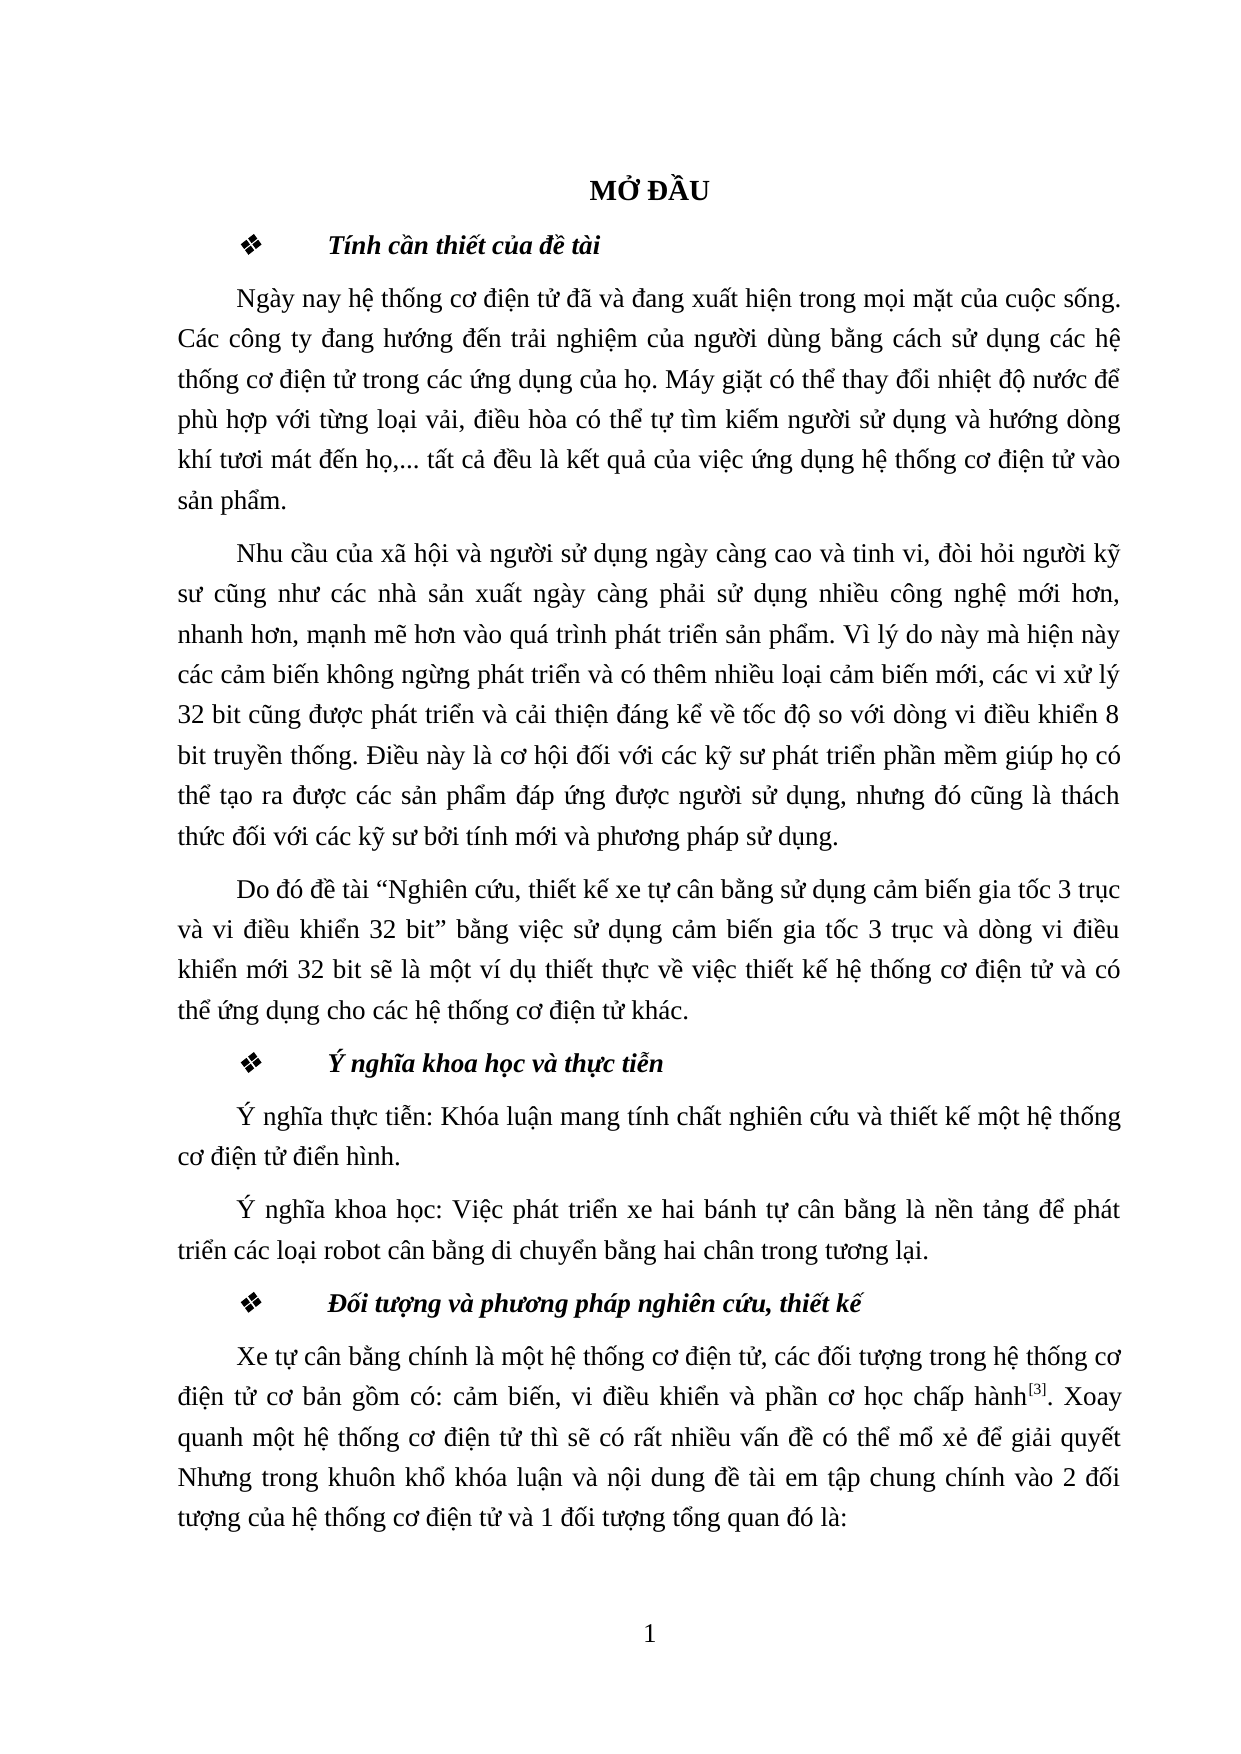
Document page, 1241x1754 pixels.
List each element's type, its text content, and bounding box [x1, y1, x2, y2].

text Xe tự cân bằng chính là một hệ thống cơ điện tử, các đối tượng trong hệ thống cơ điện tử cơ bản gồm có: cảm biến, vi điều khiển và phần cơ học chấp hành[3]. Xoay quanh một hệ thống cơ điện tử thì sẽ có rất nhiều vấn đề có thể mổ xẻ để giải quyết Nhưng trong khuôn khổ khóa luận và nội dung đề tài em tập chung chính vào 2 đối tượng của hệ thống cơ điện tử và 1 đối tượng tổng quan đó là: [177, 1340, 1122, 1533]
text Ý nghĩa khoa học: Việc phát triển xe hai bánh tự cân bằng là nền tảng để phát triển các loại robot cân bằng di chuyển bằng hai chân trong tương lại. [177, 1193, 1122, 1265]
text Ngày nay hệ thống cơ điện tử đã và đang xuất hiện trong mọi mặt của cuộc sống. Các công ty đang hướng đến trải nghiệm của người dùng bằng cách sử dụng các hệ thống cơ điện tử trong các ứng dụng của họ. Máy giặt có thể thay đổi nhiệt độ nước để phù hợp với từng loại vải, điều hòa có thể tự tìm kiếm người sử dụng và hướng dòng khí tươi mát đến họ,... tất cả đều là kết quả của việc ứng dụng hệ thống cơ điện tử vào sản phẩm. [177, 282, 1122, 515]
subtitle MỞ ĐẦU [177, 173, 1122, 206]
text Nhu cầu của xã hội và người sử dụng ngày càng cao và tinh vi, đòi hỏi người kỹ sư cũng như các nhà sản xuất ngày càng phải sử dụng nhiều công nghệ mới hơn, nhanh hơn, mạnh mẽ hơn vào quá trình phát triển sản phẩm. Vì lý do này mà hiện này các cảm biến không ngừng phát triển và có thêm nhiều loại cảm biến mới, các vi xử lý 32 bit cũng được phát triển và cải thiện đáng kể về tốc độ so với dòng vi điều khiển 8 bit truyền thống. Điều này là cơ hội đối với các kỹ sư phát triển phần mềm giúp họ có thể tạo ra được các sản phẩm đáp ứng được người sử dụng, nhưng đó cũng là thách thức đối với các kỹ sư bởi tính mới và phương pháp sử dụng. [177, 537, 1122, 851]
list Ý nghĩa khoa học và thực tiễn [177, 1047, 1122, 1078]
list Tính cần thiết của đề tài [177, 229, 1122, 260]
text Do đó đề tài “Nghiên cứu, thiết kế xe tự cân bằng sử dụng cảm biến gia tốc 3 trục và vi điều khiển 32 bit” bằng việc sử dụng cảm biến gia tốc 3 trục và dòng vi điều khiển mới 32 bit sẽ là một ví dụ thiết thực về việc thiết kế hệ thống cơ điện tử và có thể ứng dụng cho các hệ thống cơ điện tử khác. [177, 873, 1122, 1025]
list Đối tượng và phương pháp nghiên cứu, thiết kế [177, 1287, 1122, 1318]
text Ý nghĩa thực tiễn: Khóa luận mang tính chất nghiên cứu và thiết kế một hệ thống cơ điện tử điển hình. [177, 1100, 1122, 1172]
